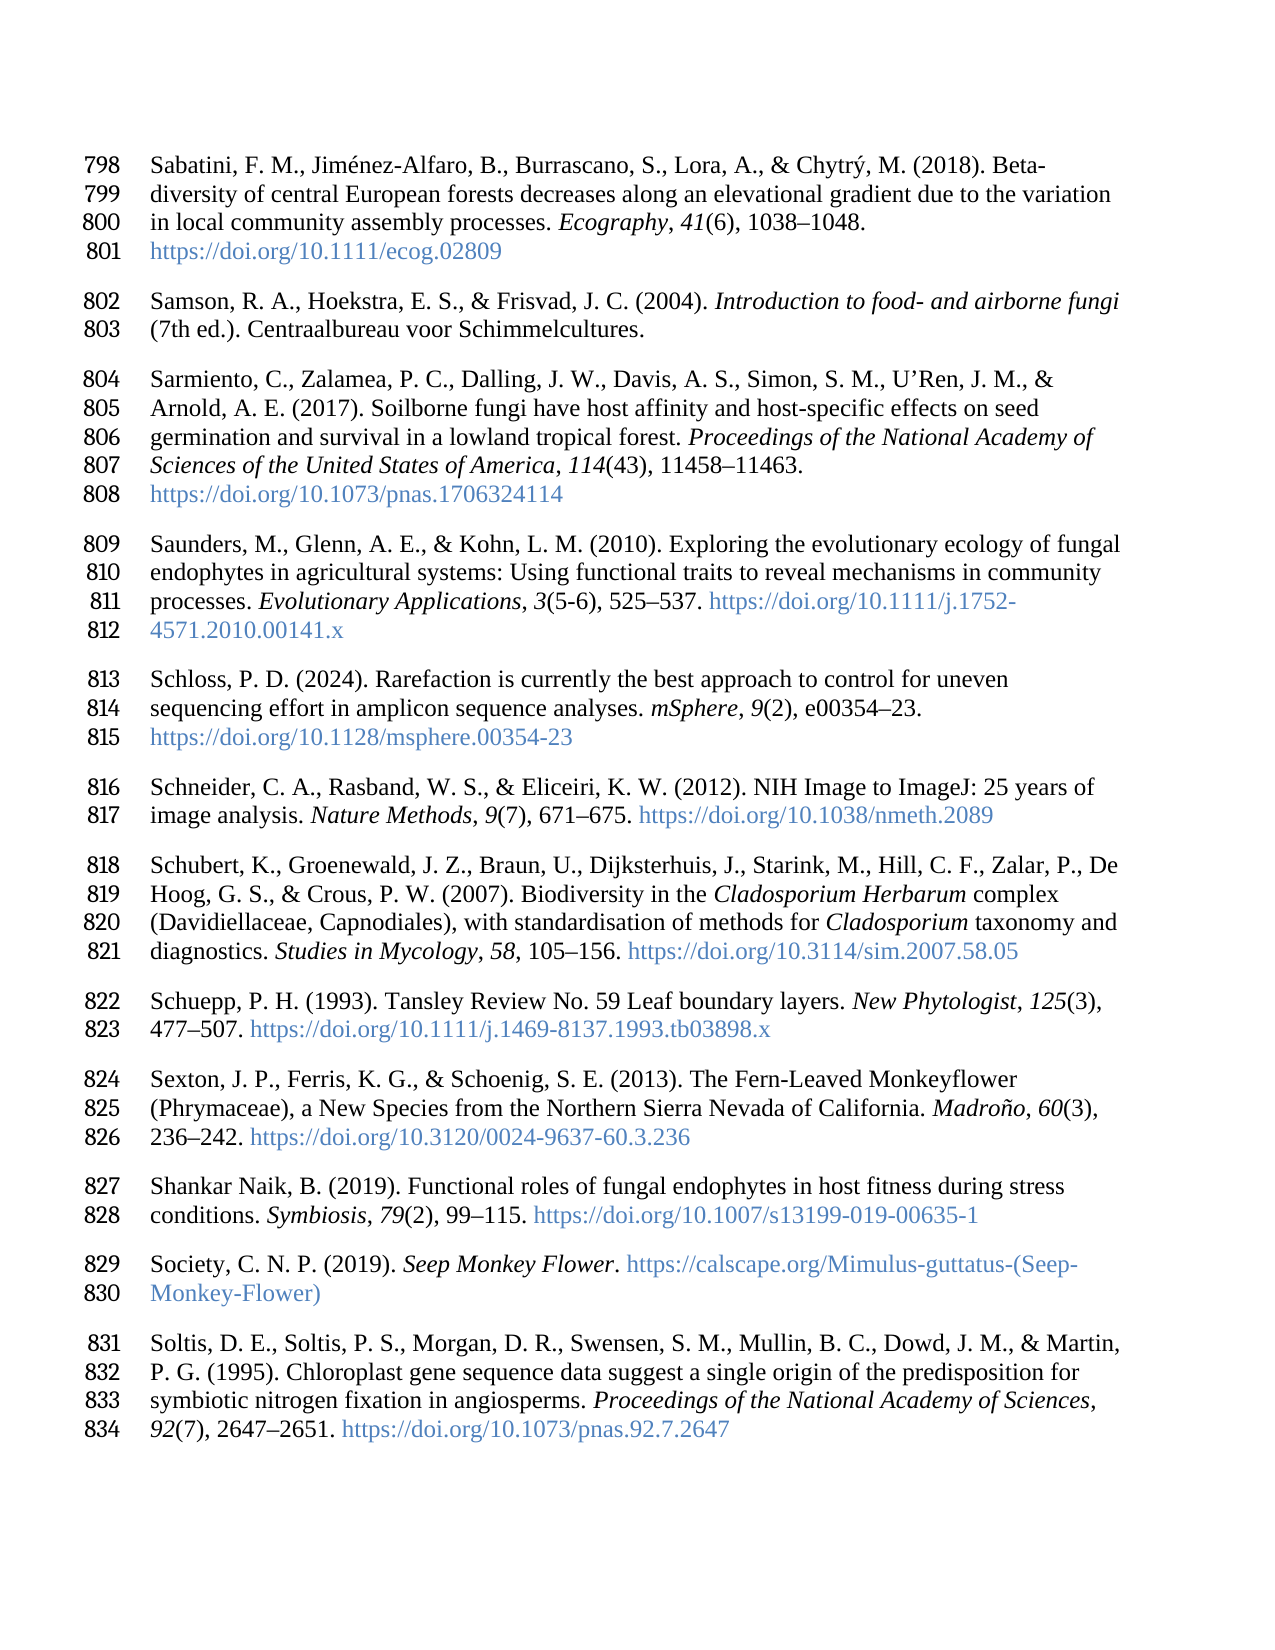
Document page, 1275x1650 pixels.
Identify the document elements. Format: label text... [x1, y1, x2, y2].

text Shankar Naik, B. (2019). Functional roles of fungal endophytes in host fitness during stress conditions. Symbiosis, 79(2), 99–115. https://doi.org/10.1007/s13199-019-00635-1 [150, 1171, 1125, 1229]
text Schloss, P. D. (2024). Rarefaction is currently the best approach to control for uneven sequencing effort in amplicon sequence analyses. mSphere, 9(2), e00354–23. https://doi.org/10.1128/msphere.00354-23 [150, 664, 1125, 751]
text Soltis, D. E., Soltis, P. S., Morgan, D. R., Swensen, S. M., Mullin, B. C., Dowd, J. M., & Martin, P. G. (1995). Chloroplast gene sequence data suggest a single origin of the predisposition for symbiotic nitrogen fixation in angiosperms. Proceedings of the National Academy of Sciences, 92(7), 2647–2651. https://doi.org/10.1073/pnas.92.7.2647 [150, 1328, 1125, 1443]
text Schneider, C. A., Rasband, W. S., & Eliceiri, K. W. (2012). NIH Image to ImageJ: 25 years of image analysis. Nature Methods, 9(7), 671–675. https://doi.org/10.1038/nmeth.2089 [150, 772, 1125, 829]
text Schuepp, P. H. (1993). Tansley Review No. 59 Leaf boundary layers. New Phytologist, 125(3), 477–507. https://doi.org/10.1111/j.1469-8137.1993.tb03898.x [150, 986, 1125, 1043]
text Schubert, K., Groenewald, J. Z., Braun, U., Dijksterhuis, J., Starink, M., Hill, C. F., Zalar, P., De Hoog, G. S., & Crous, P. W. (2007). Biodiversity in the Cladosporium Herbarum complex (Davidiellaceae, Capnodiales), with standardisation of methods for Cladosporium taxonomy and diagnostics. Studies in Mycology, 58, 105–156. https://doi.org/10.3114/sim.2007.58.05 [150, 850, 1125, 965]
text Sabatini, F. M., Jiménez‐Alfaro, B., Burrascano, S., Lora, A., & Chytrý, M. (2018). Beta‐diversity of central European forests decreases along an elevational gradient due to the variation in local community assembly processes. Ecography, 41(6), 1038–1048. https://doi.org/10.1111/ecog.02809 [150, 150, 1125, 265]
text Society, C. N. P. (2019). Seep Monkey Flower. https://calscape.org/Mimulus-guttatus-(Seep-Monkey-Flower) [150, 1249, 1125, 1307]
text Samson, R. A., Hoekstra, E. S., & Frisvad, J. C. (2004). Introduction to food- and airborne fungi (7th ed.). Centraalbureau voor Schimmelcultures. [150, 286, 1125, 343]
text Saunders, M., Glenn, A. E., & Kohn, L. M. (2010). Exploring the evolutionary ecology of fungal endophytes in agricultural systems: Using functional traits to reveal mechanisms in community processes. Evolutionary Applications, 3(5-6), 525–537. https://doi.org/10.1111/j.1752-4571.2010.00141.x [150, 529, 1125, 644]
text Sexton, J. P., Ferris, K. G., & Schoenig, S. E. (2013). The Fern-Leaved Monkeyflower (Phrymaceae), a New Species from the Northern Sierra Nevada of California. Madroño, 60(3), 236–242. https://doi.org/10.3120/0024-9637-60.3.236 [150, 1064, 1125, 1150]
text Sarmiento, C., Zalamea, P. C., Dalling, J. W., Davis, A. S., Simon, S. M., U’Ren, J. M., & Arnold, A. E. (2017). Soilborne fungi have host affinity and host-specific effects on seed germination and survival in a lowland tropical forest. Proceedings of the National Academy of Sciences of the United States of America, 114(43), 11458–11463. https://doi.org/10.1073/pnas.1706324114 [150, 364, 1125, 508]
